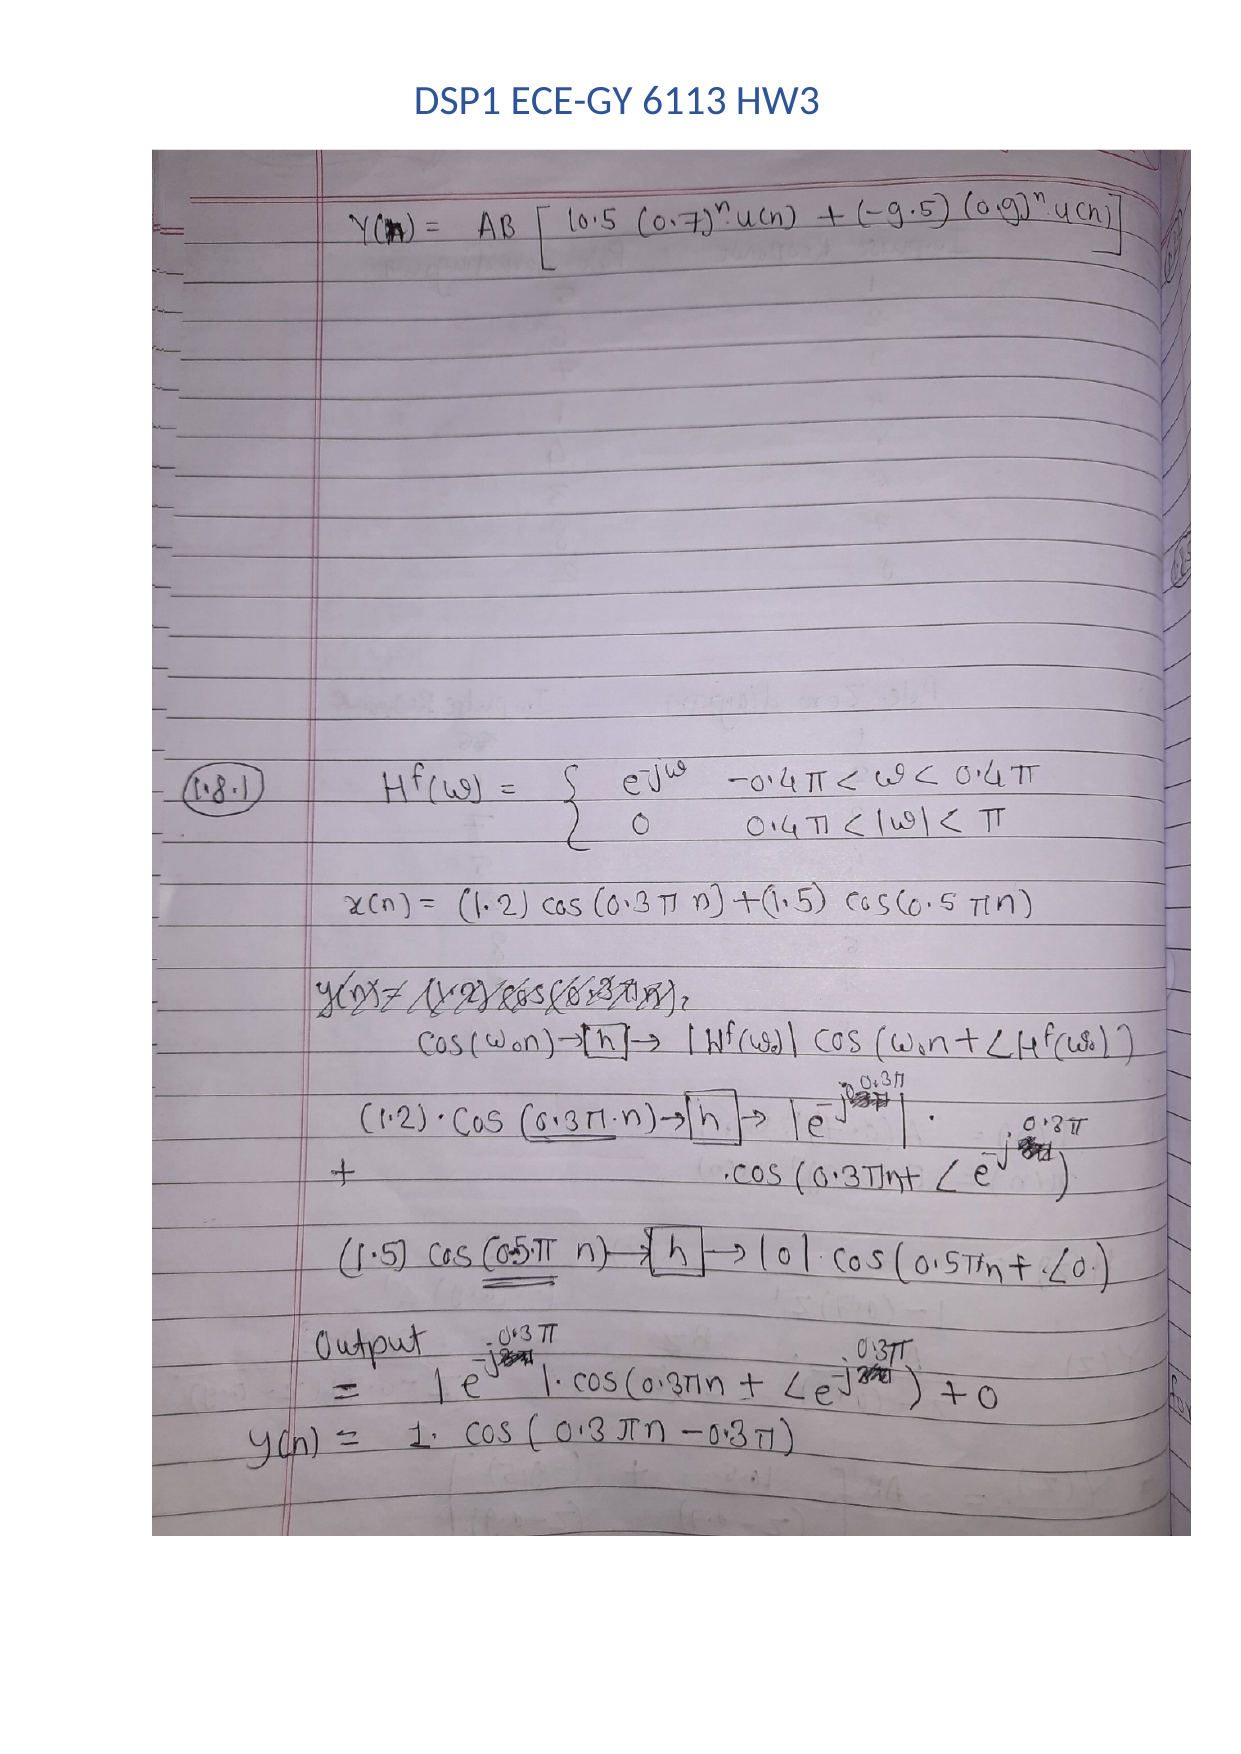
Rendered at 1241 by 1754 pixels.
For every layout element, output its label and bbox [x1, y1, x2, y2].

picture [153, 151, 1191, 1534]
